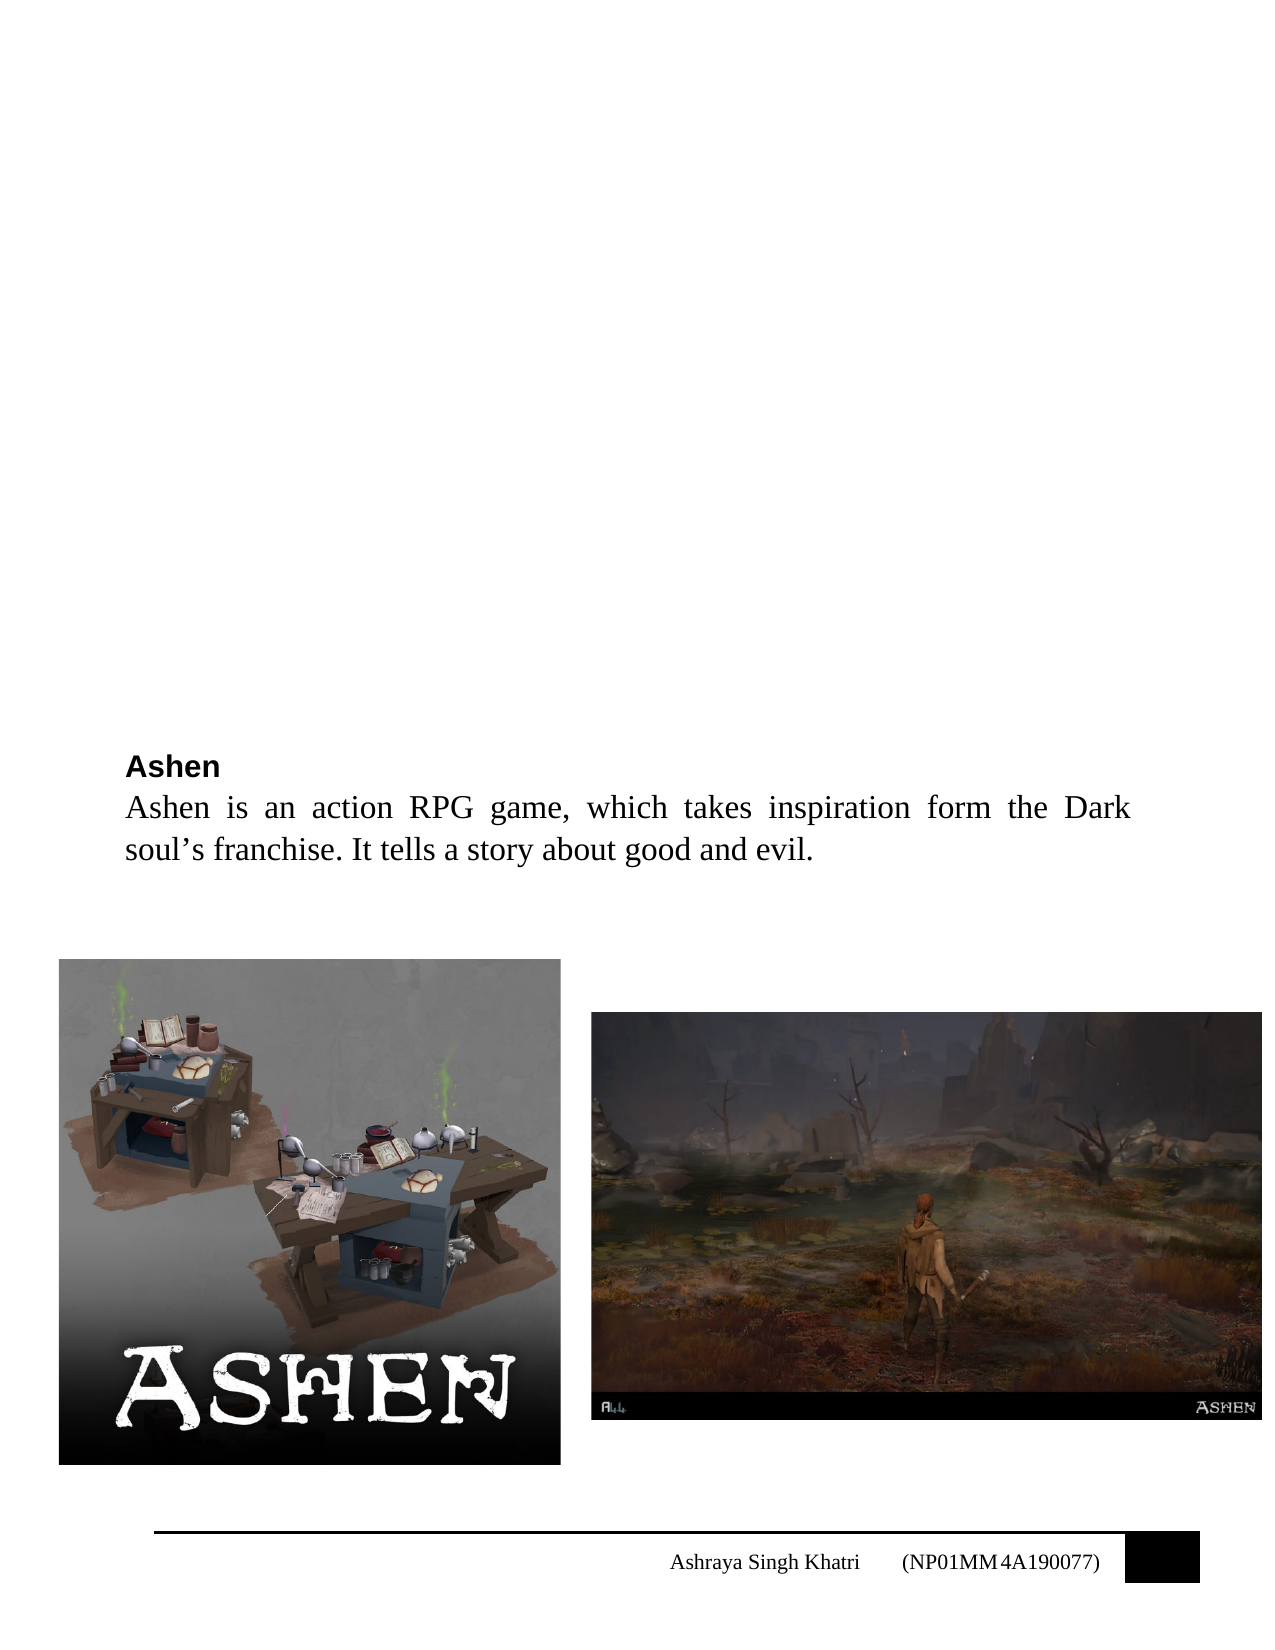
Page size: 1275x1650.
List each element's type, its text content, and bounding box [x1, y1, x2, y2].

picture [590, 1012, 1262, 1419]
picture [57, 959, 561, 1463]
text Ashen is an action RPG game, which takes inspiration form the Dark soul’s franchise. It tells a story about good and evil. [125, 787, 1132, 867]
subtitle Ashen [125, 748, 1132, 784]
